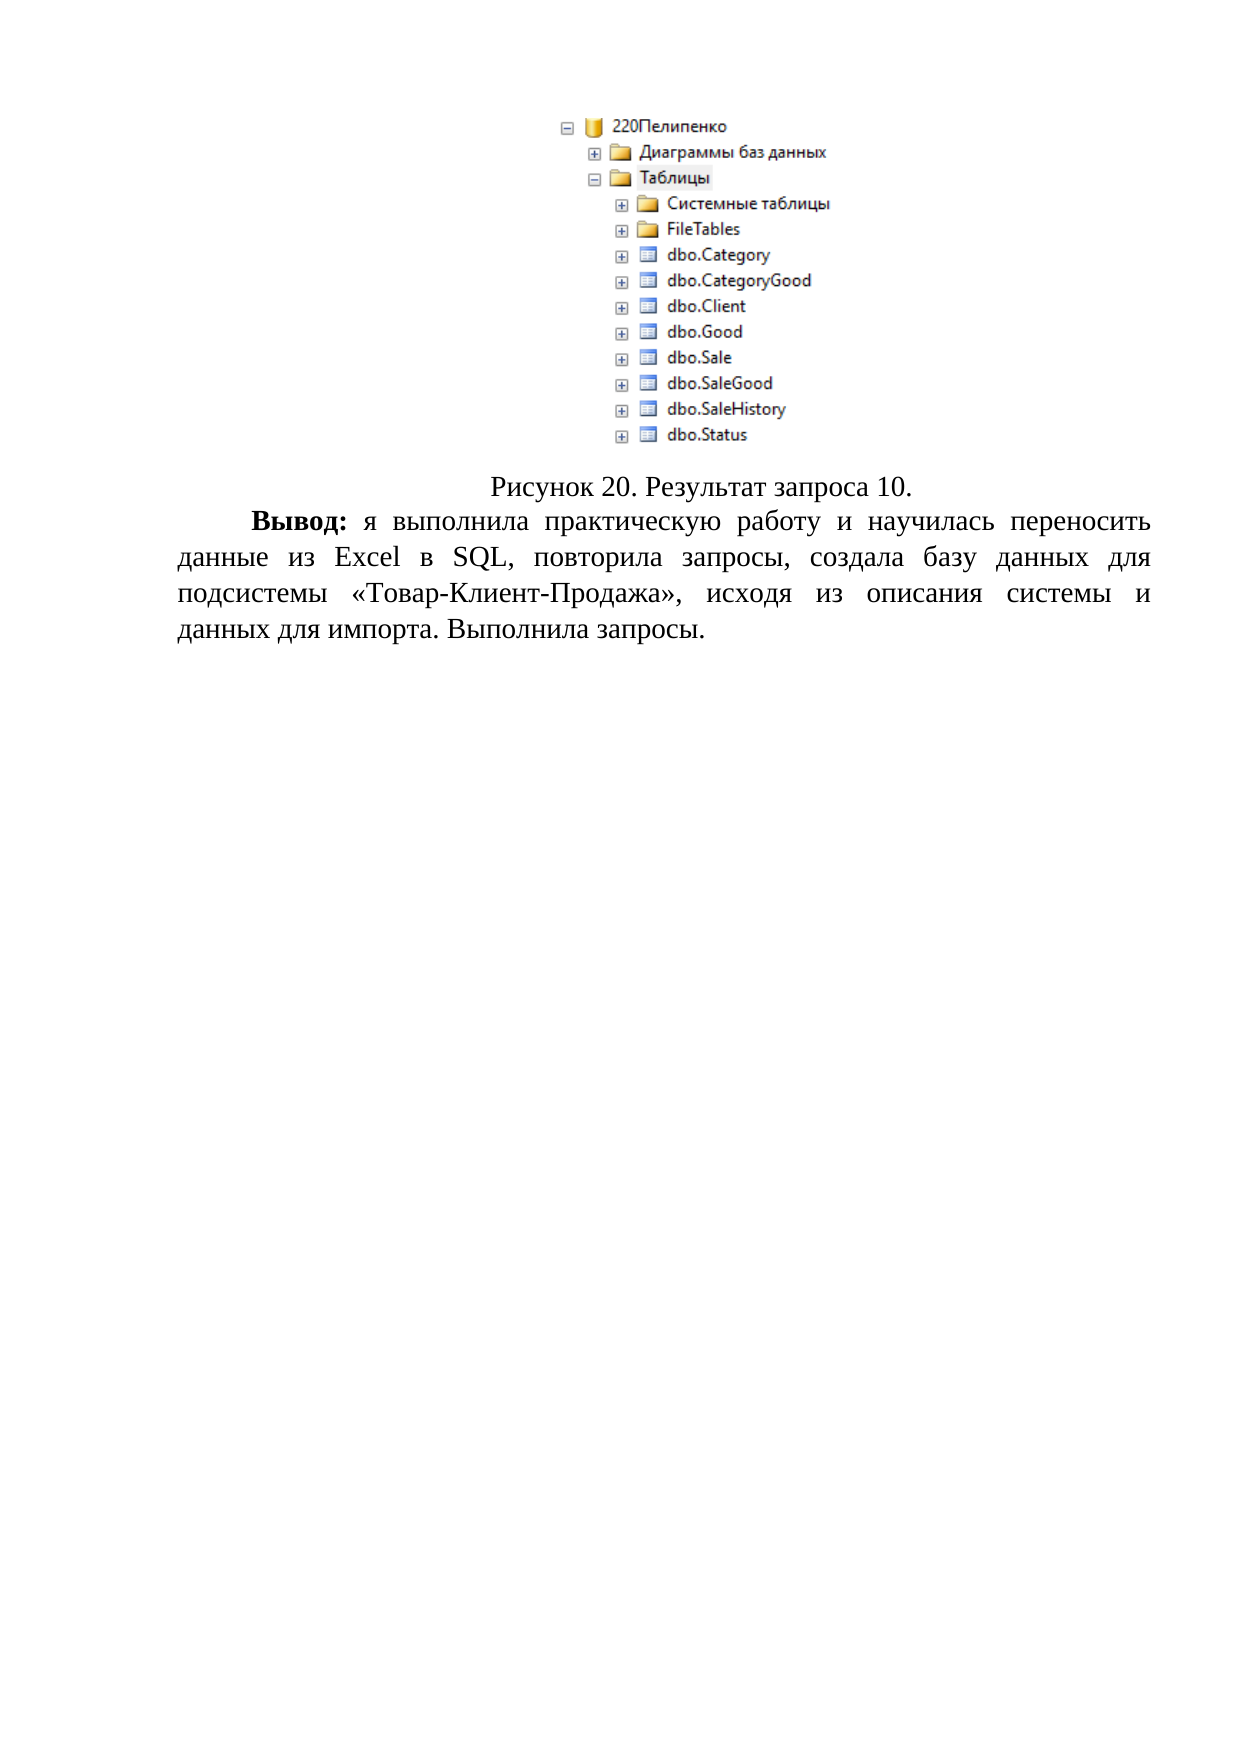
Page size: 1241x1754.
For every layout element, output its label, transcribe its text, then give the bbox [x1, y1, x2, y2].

text Рисунок 20. Результат запроса 10. [177, 469, 1152, 503]
picture [554, 118, 849, 445]
text Вывод: я выполнила практическую работу и научилась переносить данные из Excel в SQL, повторила запросы, создала базу данных для подсистемы «Товар-Клиент-Продажа», исходя из описания системы и данных для импорта. Выполнила запросы. [177, 503, 1152, 645]
